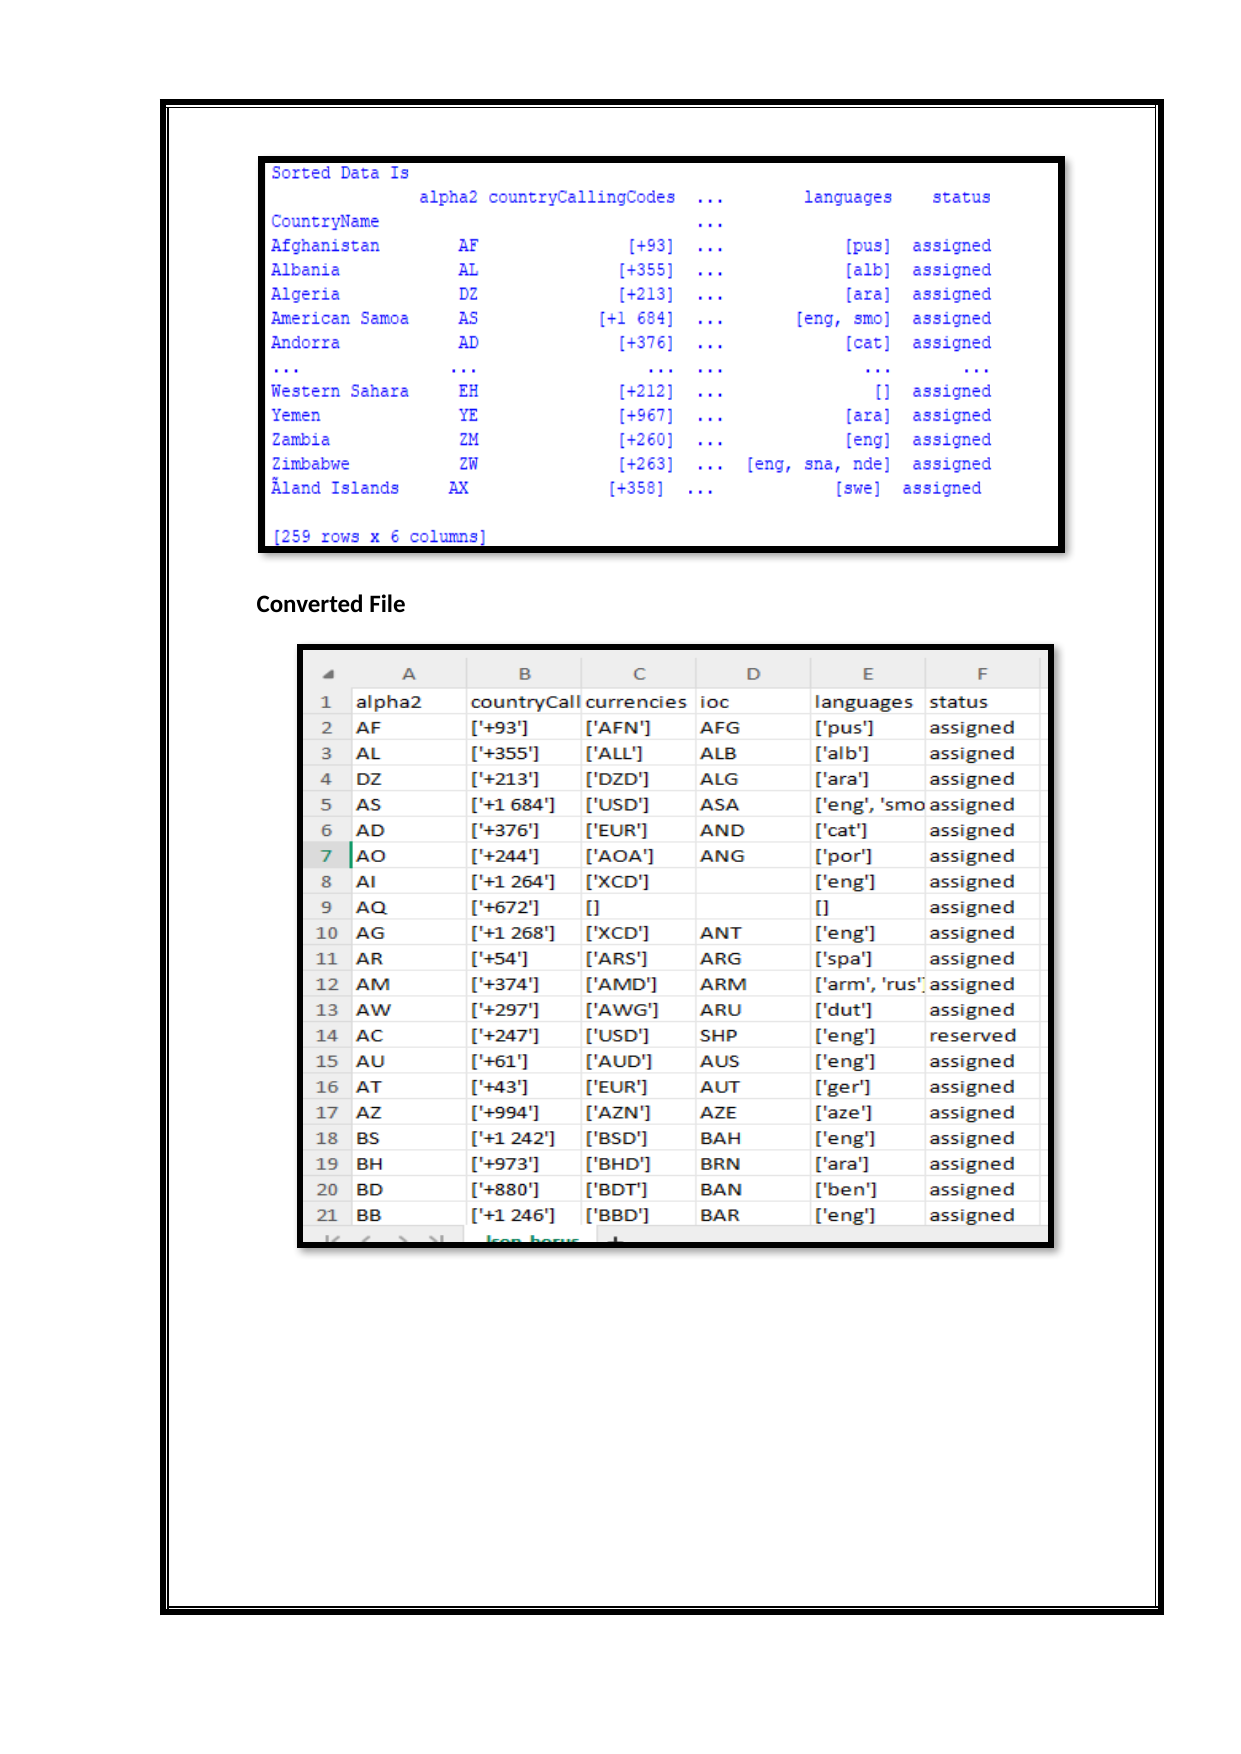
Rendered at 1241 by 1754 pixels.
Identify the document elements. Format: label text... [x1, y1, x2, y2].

picture [265, 163, 1058, 546]
text Converted File [177, 588, 1090, 618]
picture [303, 650, 1048, 1242]
